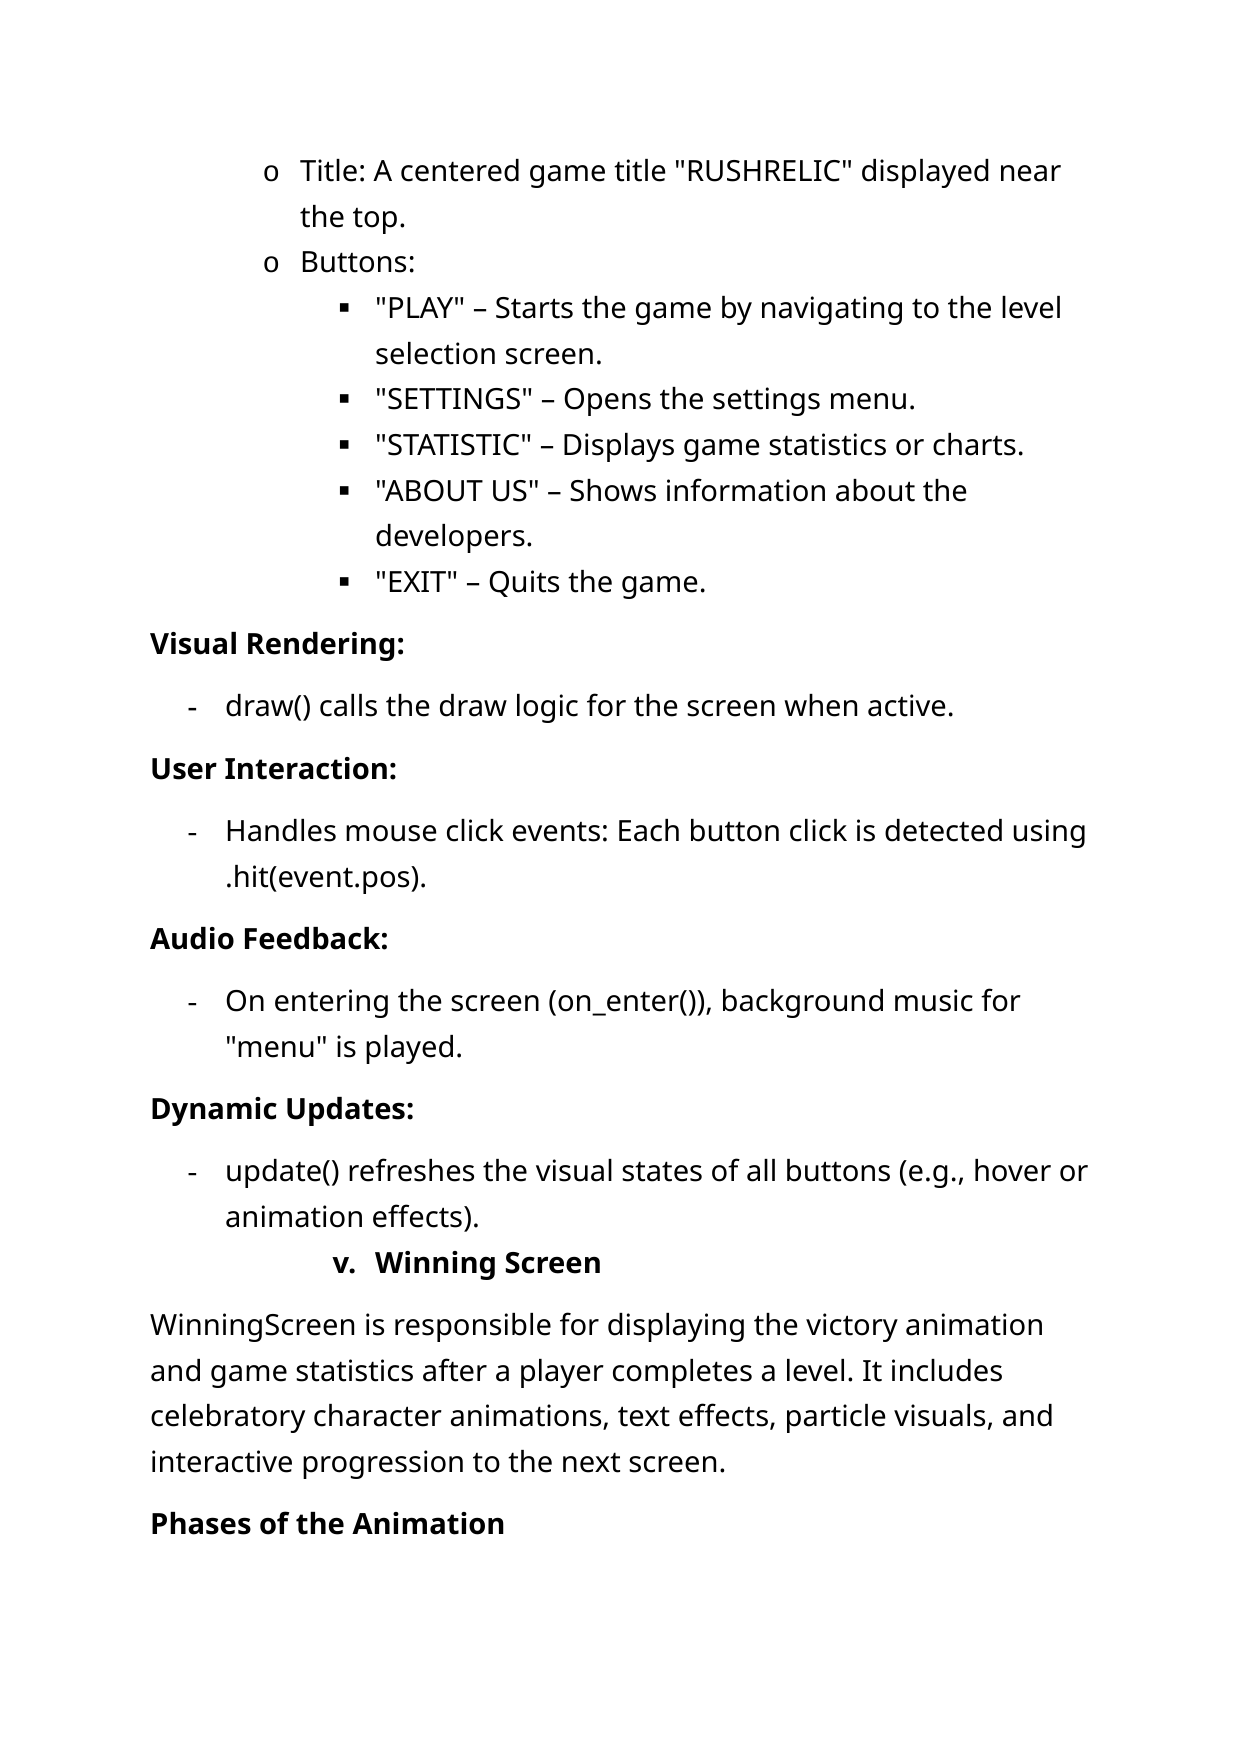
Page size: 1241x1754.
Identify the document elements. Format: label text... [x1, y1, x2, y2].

list On entering the screen (on_enter()), background music for "menu" is played. [187, 980, 1090, 1066]
text Audio Feedback: [150, 918, 1090, 958]
list update() refreshes the visual states of all buttons (e.g., hover or animation effects). [187, 1151, 1090, 1236]
text WinningScreen is responsible for displaying the victory animation and game statistics after a player completes a level. It includes celebratory character animations, text effects, particle visuals, and interactive progression to the next screen. [150, 1304, 1090, 1481]
list "PLAY" – Starts the game by navigating to the level selection screen. [337, 287, 1090, 373]
text Phases of the Animation [150, 1503, 1090, 1543]
list "ABOUT US" – Shows information about the developers. [337, 470, 1090, 555]
list draw() calls the draw logic for the screen when active. [187, 686, 1090, 725]
list Title: A centered game title "RUSHRELIC" displayed near the top. [262, 150, 1090, 236]
list "SETTINGS" – Opens the settings menu. [337, 378, 1090, 418]
list Handles mouse click events: Each button click is detected using .hit(event.pos). [187, 810, 1090, 896]
list "EXIT" – Quits the game. [337, 561, 1090, 601]
list "STATISTIC" – Displays game statistics or charts. [337, 424, 1090, 464]
text Dynamic Updates: [150, 1088, 1090, 1128]
text Visual Rendering: [150, 623, 1090, 663]
text User Interaction: [150, 748, 1090, 788]
list Buttons: [262, 241, 1090, 281]
list Winning Screen [356, 1242, 1090, 1282]
